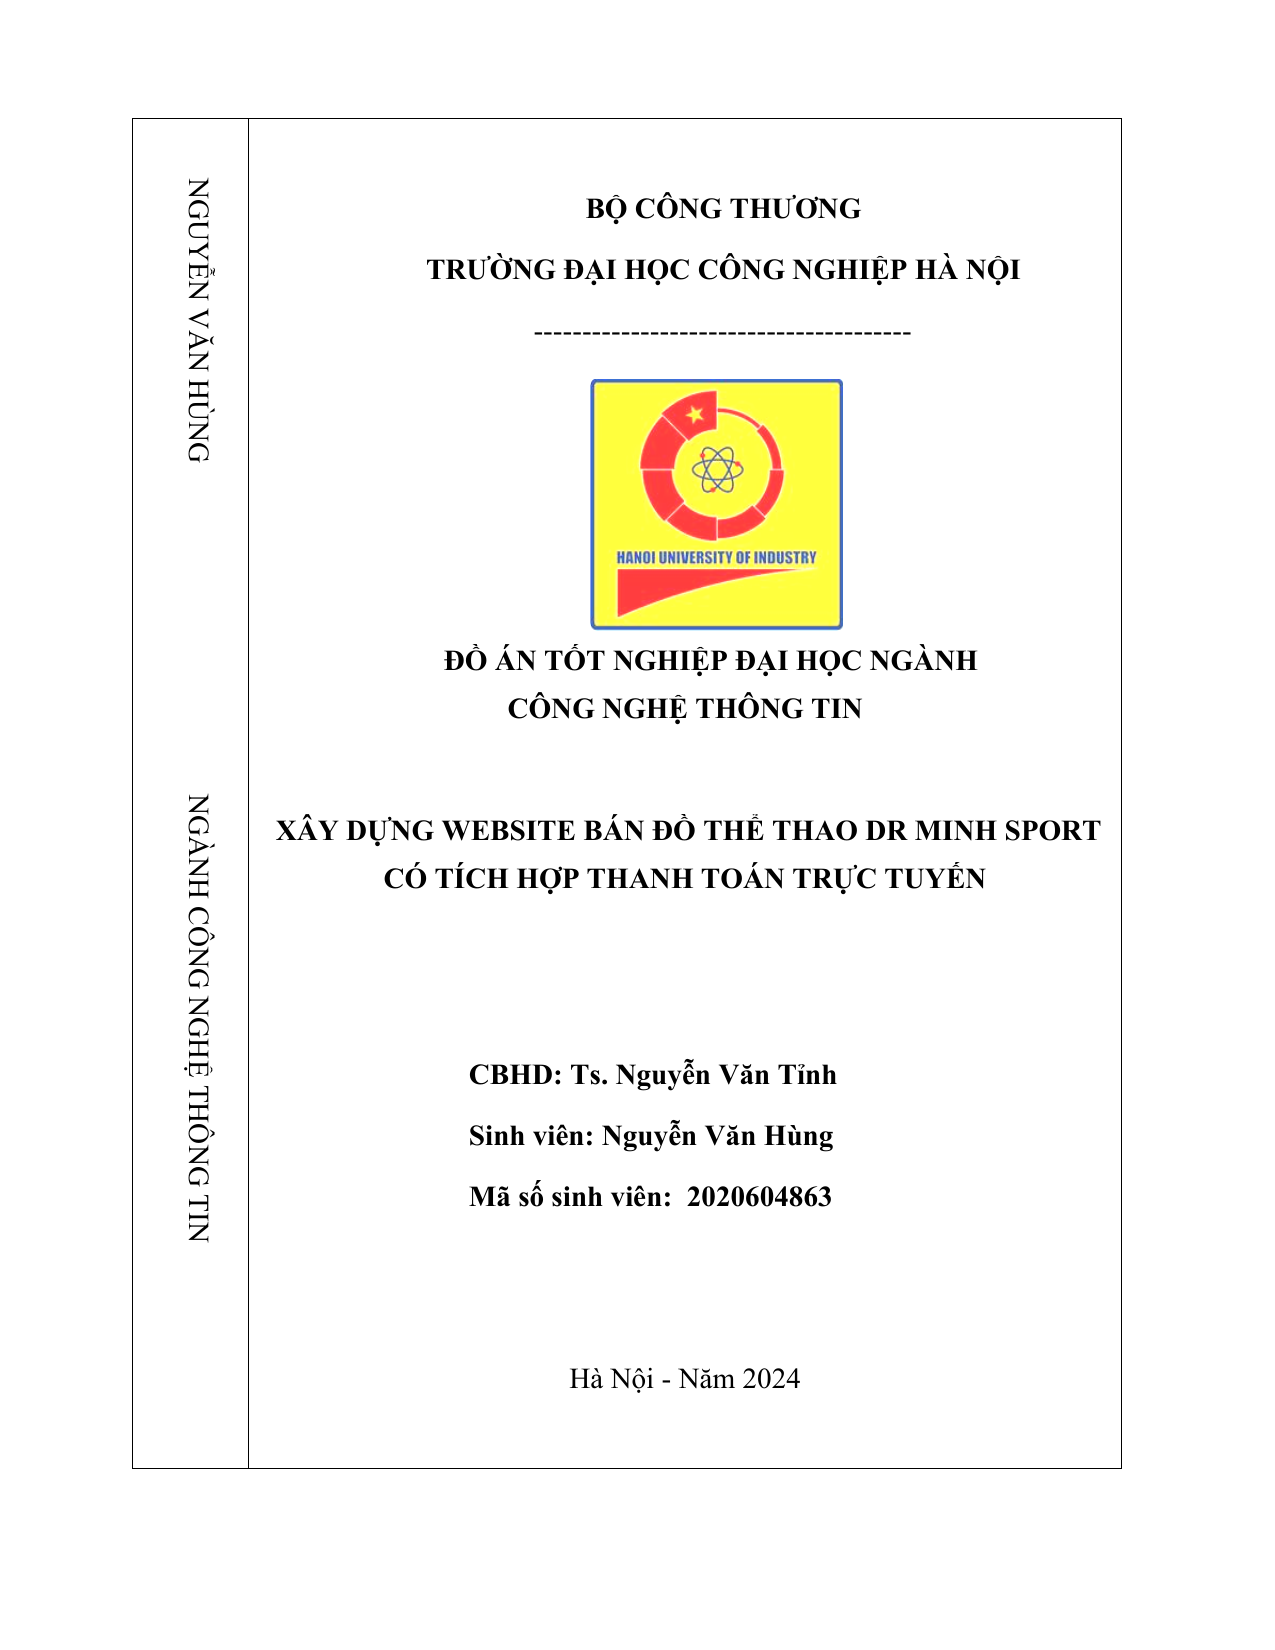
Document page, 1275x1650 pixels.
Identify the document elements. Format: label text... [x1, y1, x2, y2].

table_header NGUYỄN VĂN HÙNG NGÀNH CÔNG NGHỆ THÔNG TIN [133, 119, 248, 1467]
picture [590, 379, 843, 631]
